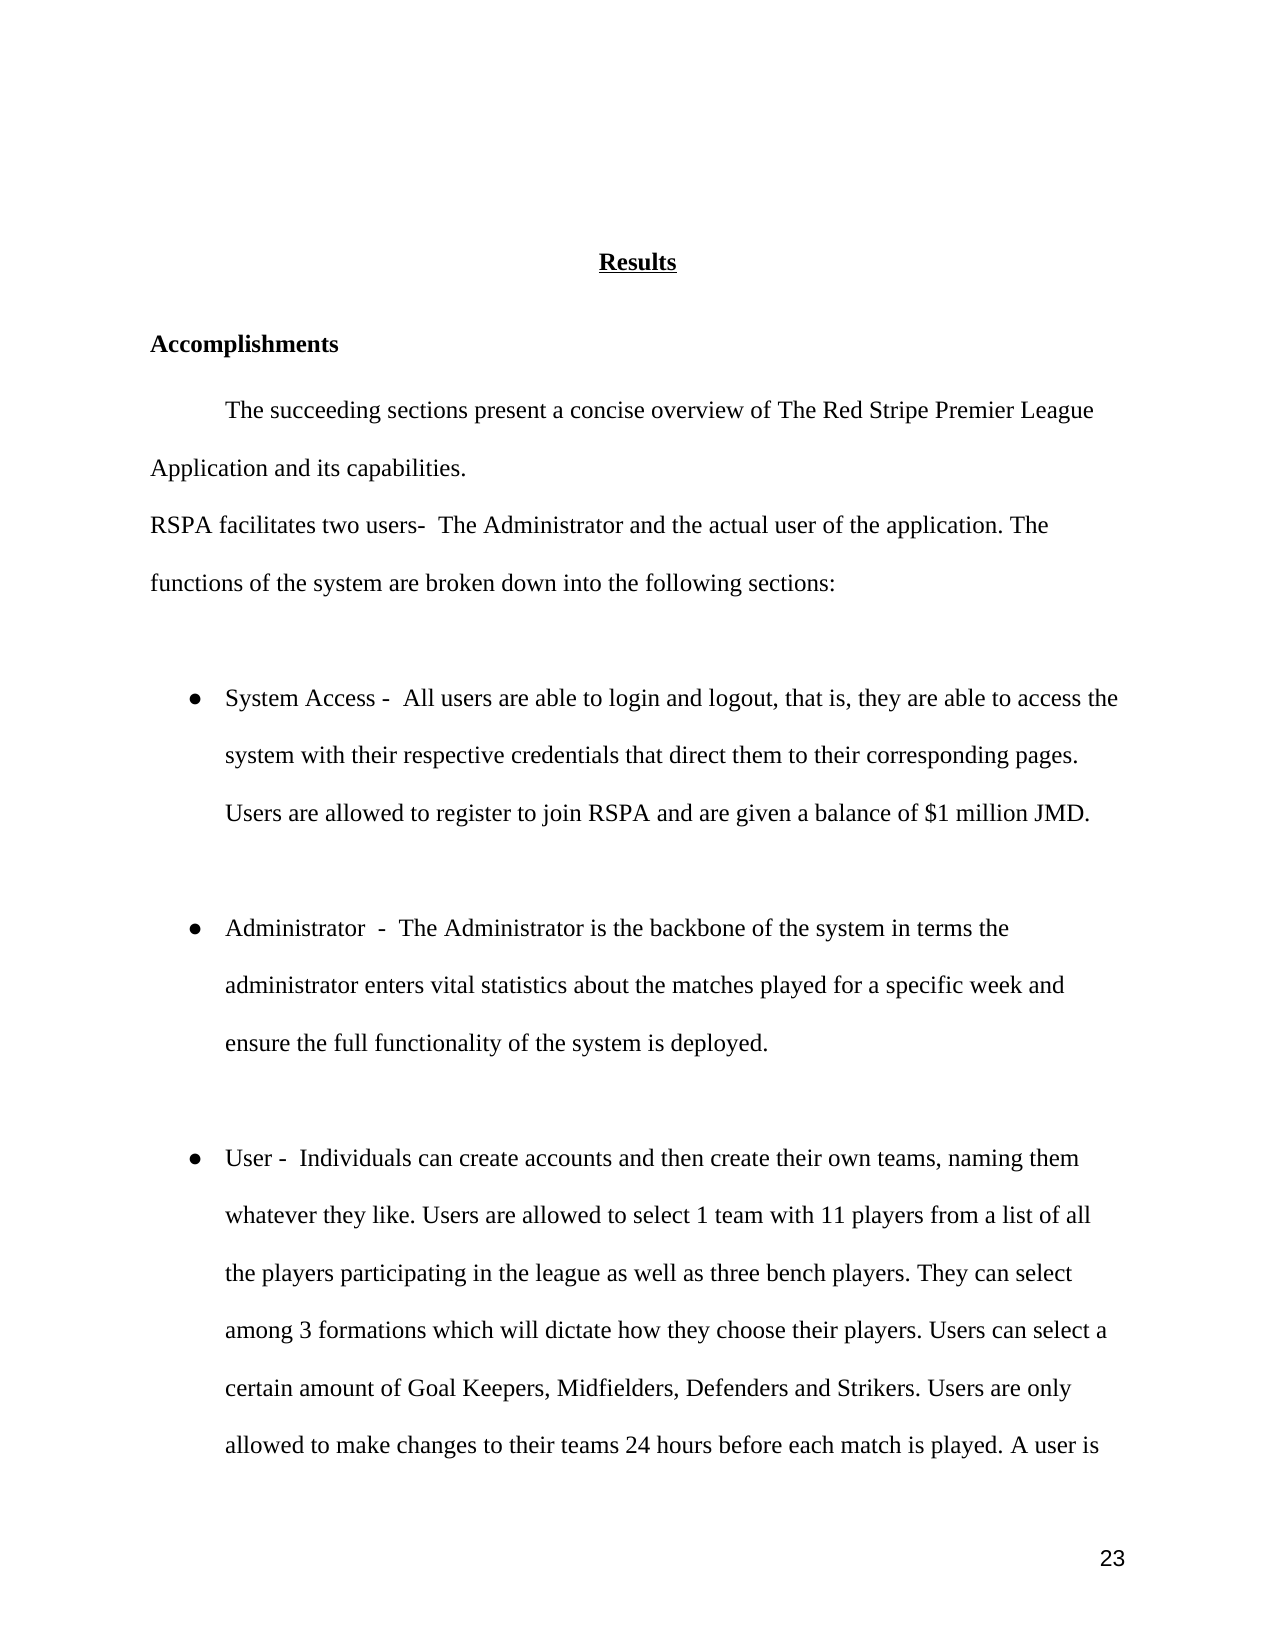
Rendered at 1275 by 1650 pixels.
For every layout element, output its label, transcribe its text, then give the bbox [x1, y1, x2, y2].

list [187, 1143, 1125, 1459]
subtitle Accomplishments [150, 329, 1125, 358]
subtitle Results [150, 247, 1125, 276]
list System Access - All users are able to login and logout, that is, they are able to access the system with their respective credentials that direct them to their corresponding pages. Users are allowed to register to join RSPA and are given a balance of $1 million JMD. [187, 683, 1125, 827]
text RSPA facilitates two users- The Administrator and the actual user of the application. The functions of the system are broken down into the following sections: [150, 510, 1125, 597]
text The succeeding sections present a concise overview of The Red Stripe Premier League Application and its capabilities. [150, 395, 1125, 482]
list Administrator - The Administrator is the backbone of the system in terms the administrator enters vital statistics about the matches played for a specific week and ensure the full functionality of the system is deployed. [187, 913, 1125, 1057]
